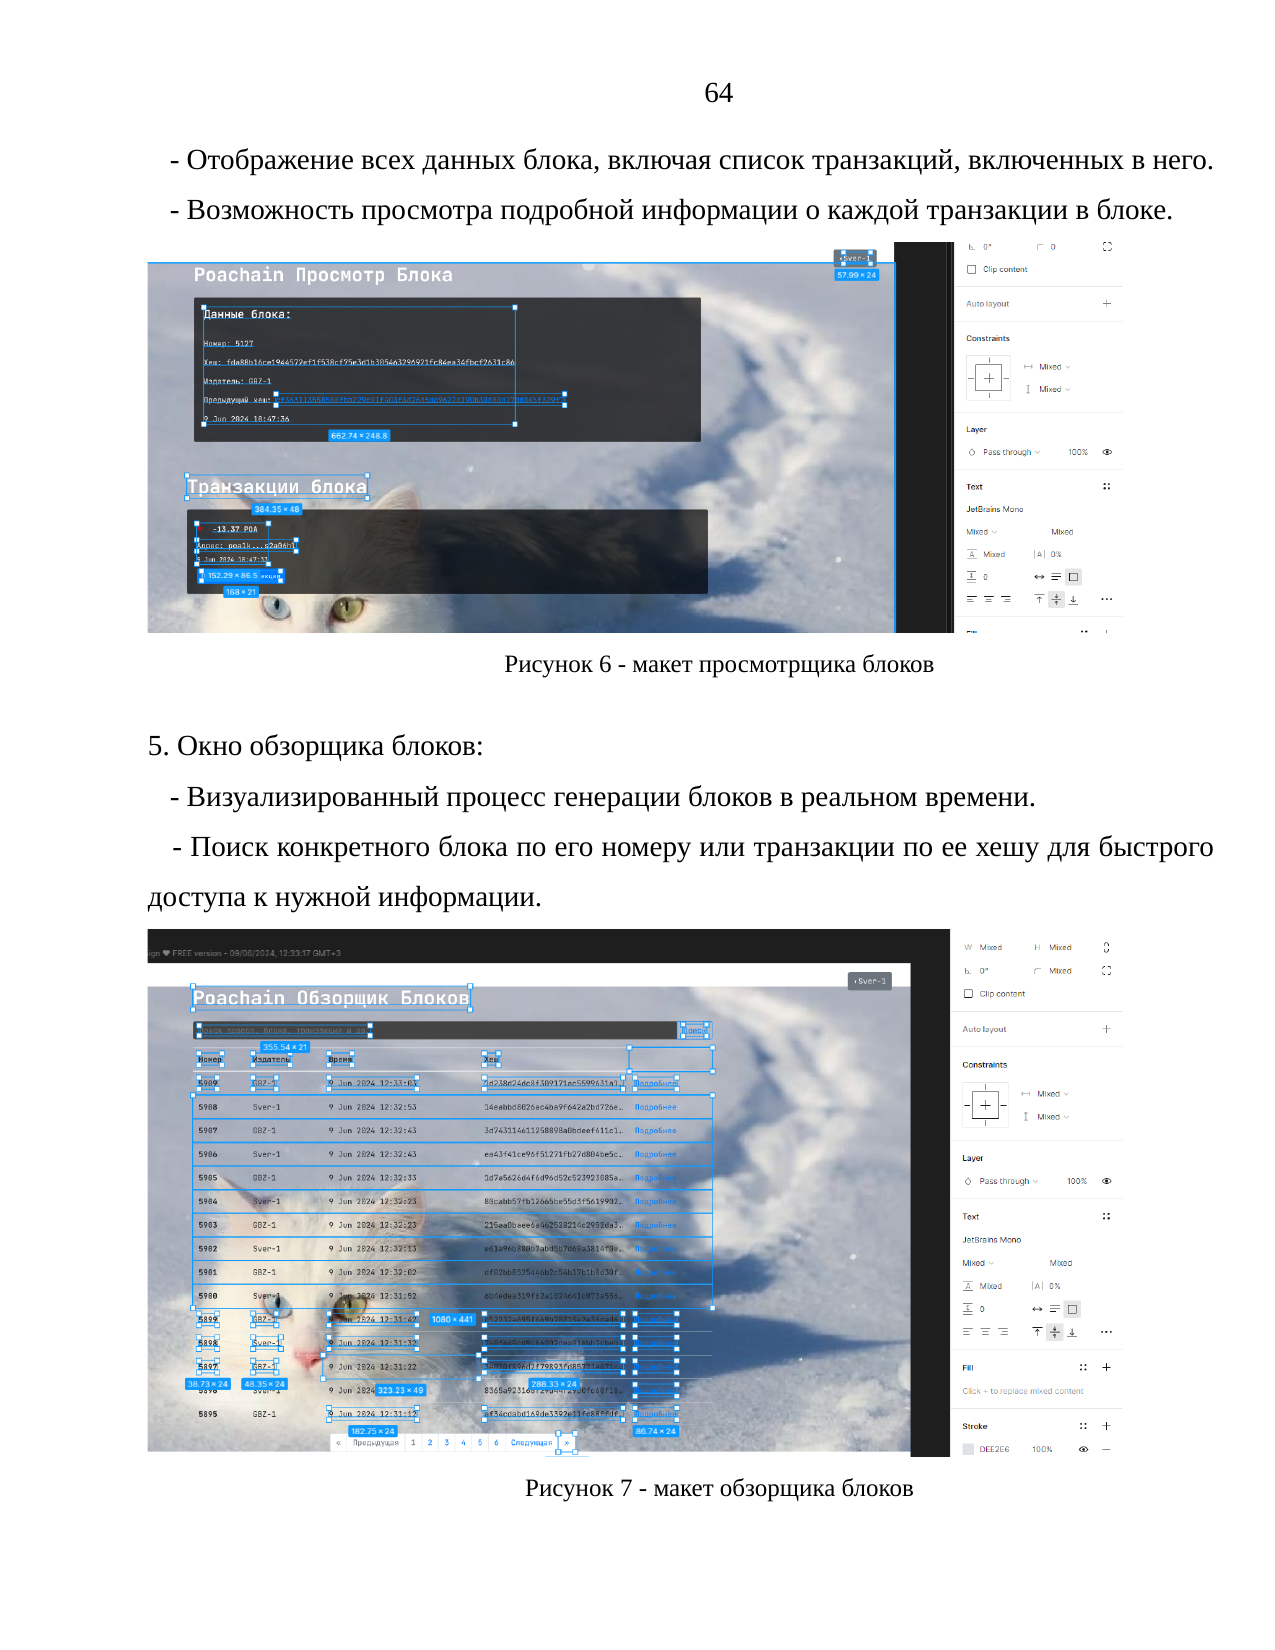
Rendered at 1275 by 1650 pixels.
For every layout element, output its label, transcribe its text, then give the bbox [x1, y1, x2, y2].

text - Возможность просмотра подробной информации о каждой транзакции в блоке. [148, 192, 1216, 226]
text 5. Окно обзорщика блоков: [148, 728, 1216, 762]
text Рисунок 6 - макет просмотрщика блоков [223, 649, 1216, 678]
text Рисунок 7 - макет обзорщика блоков [223, 1473, 1216, 1502]
text - Поиск конкретного блока по его номеру или транзакции по ее хешу для быстрого доступа к нужной информации. [148, 829, 1216, 913]
text - Отображение всех данных блока, включая список транзакций, включенных в него. [148, 142, 1216, 176]
picture [147, 242, 1123, 633]
text - Визуализированный процесс генерации блоков в реальном времени. [148, 779, 1216, 812]
picture [147, 929, 1123, 1457]
